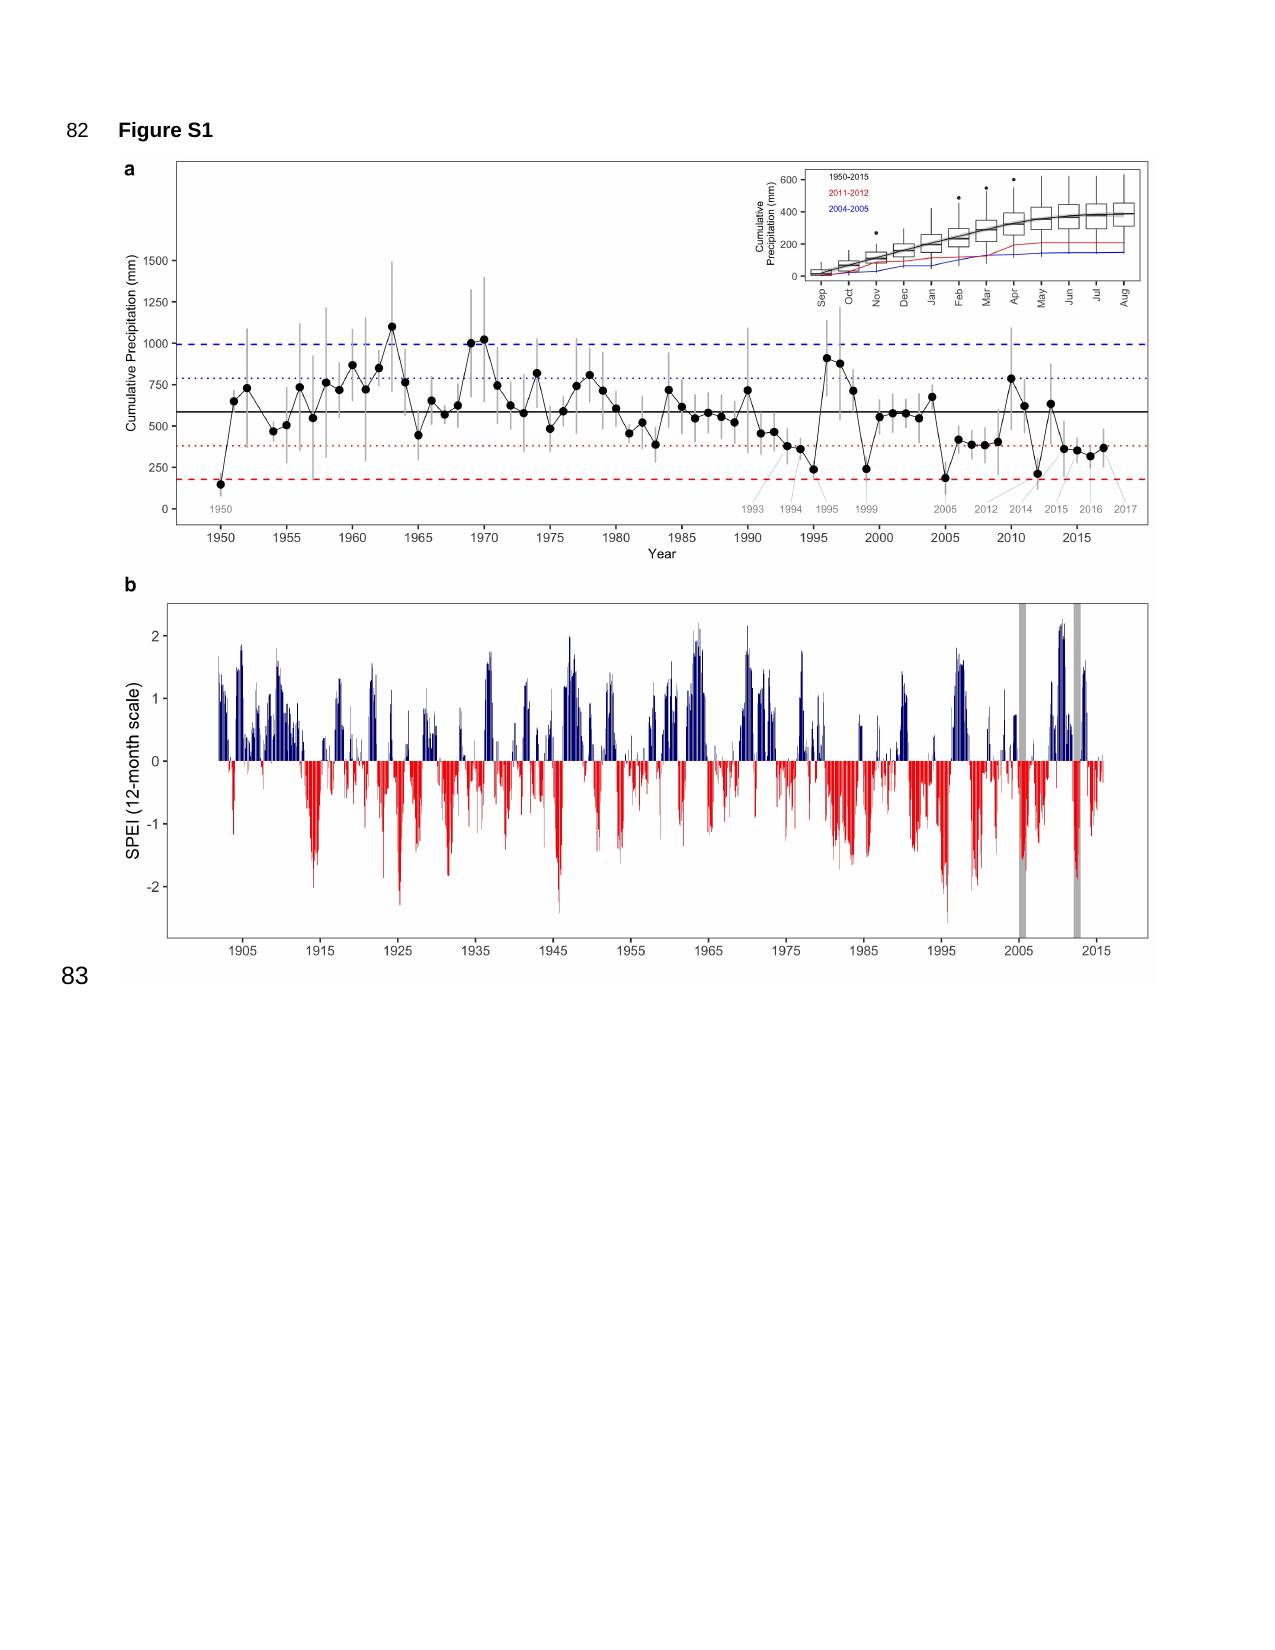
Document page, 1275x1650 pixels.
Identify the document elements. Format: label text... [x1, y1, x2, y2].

picture [118, 154, 1156, 985]
